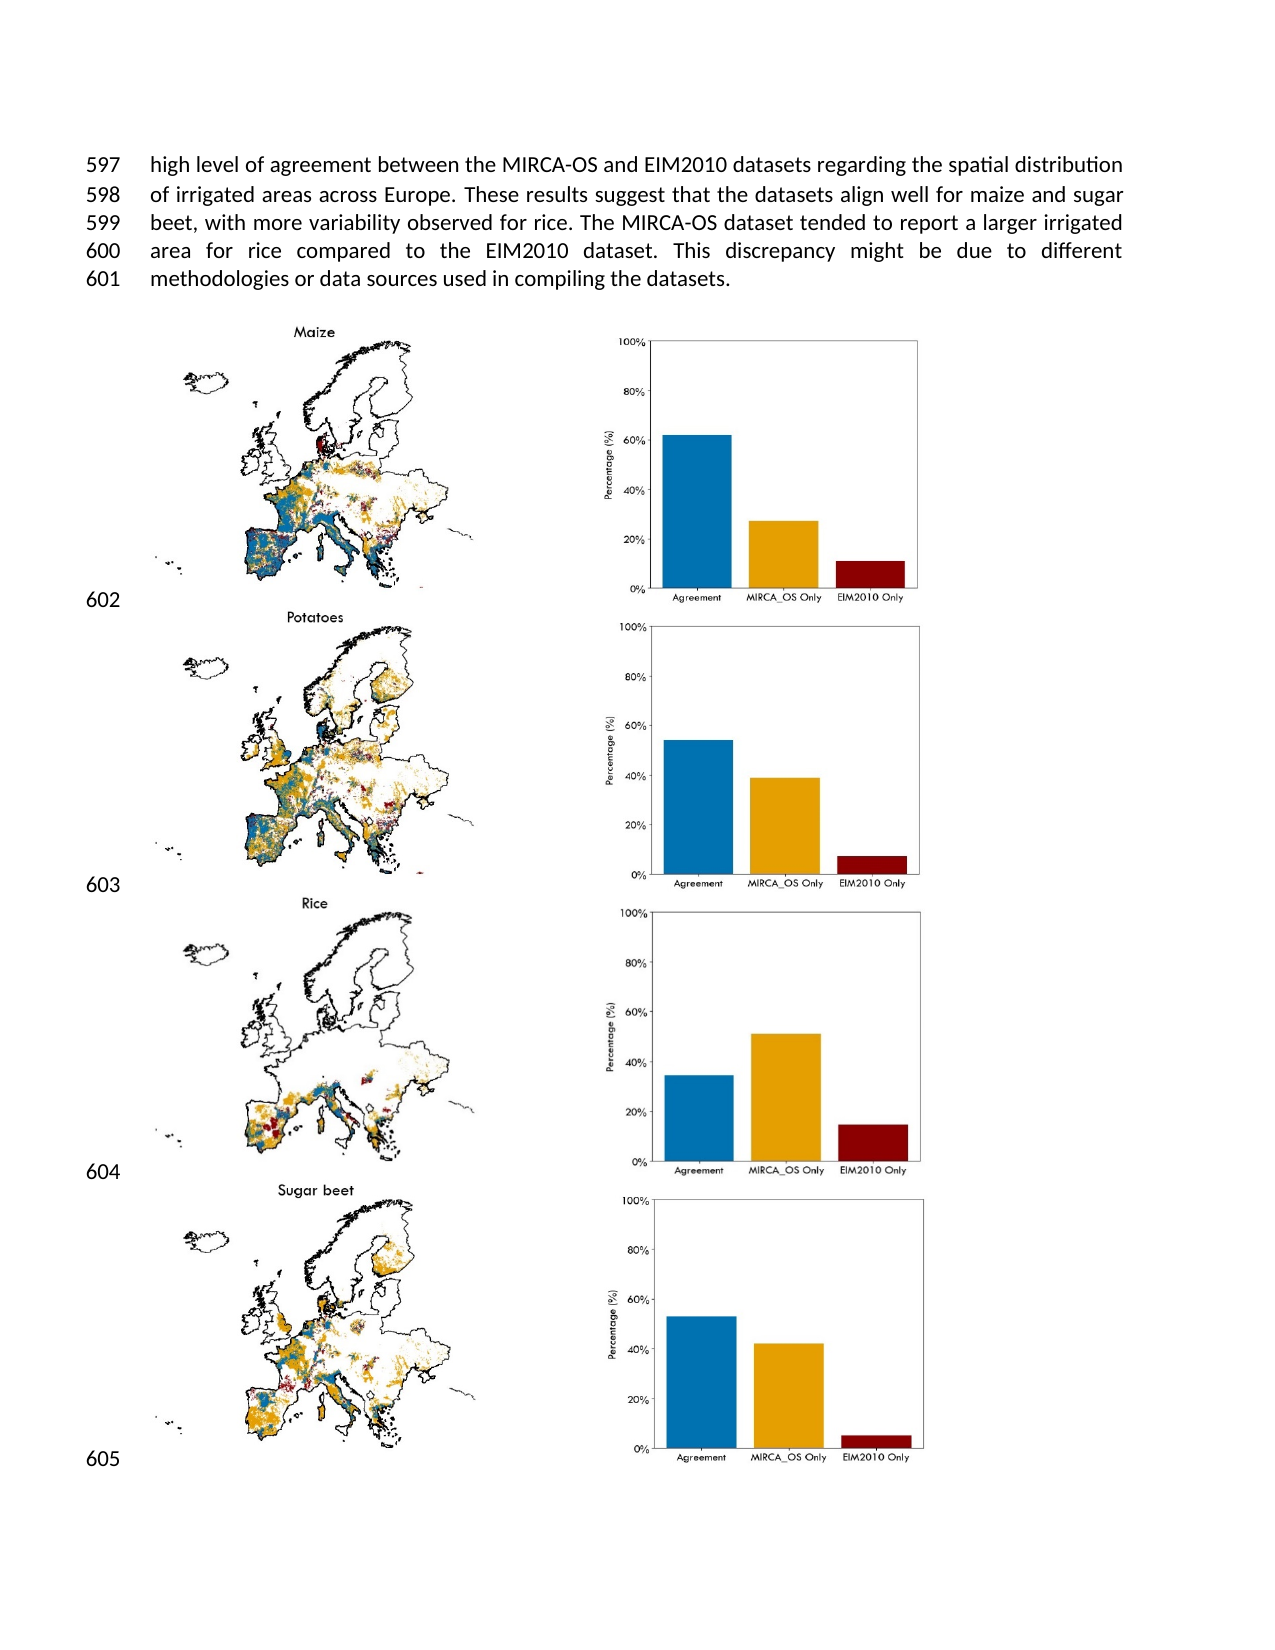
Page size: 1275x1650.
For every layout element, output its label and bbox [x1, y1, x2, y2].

picture [150, 321, 928, 1467]
text [150, 150, 1125, 293]
